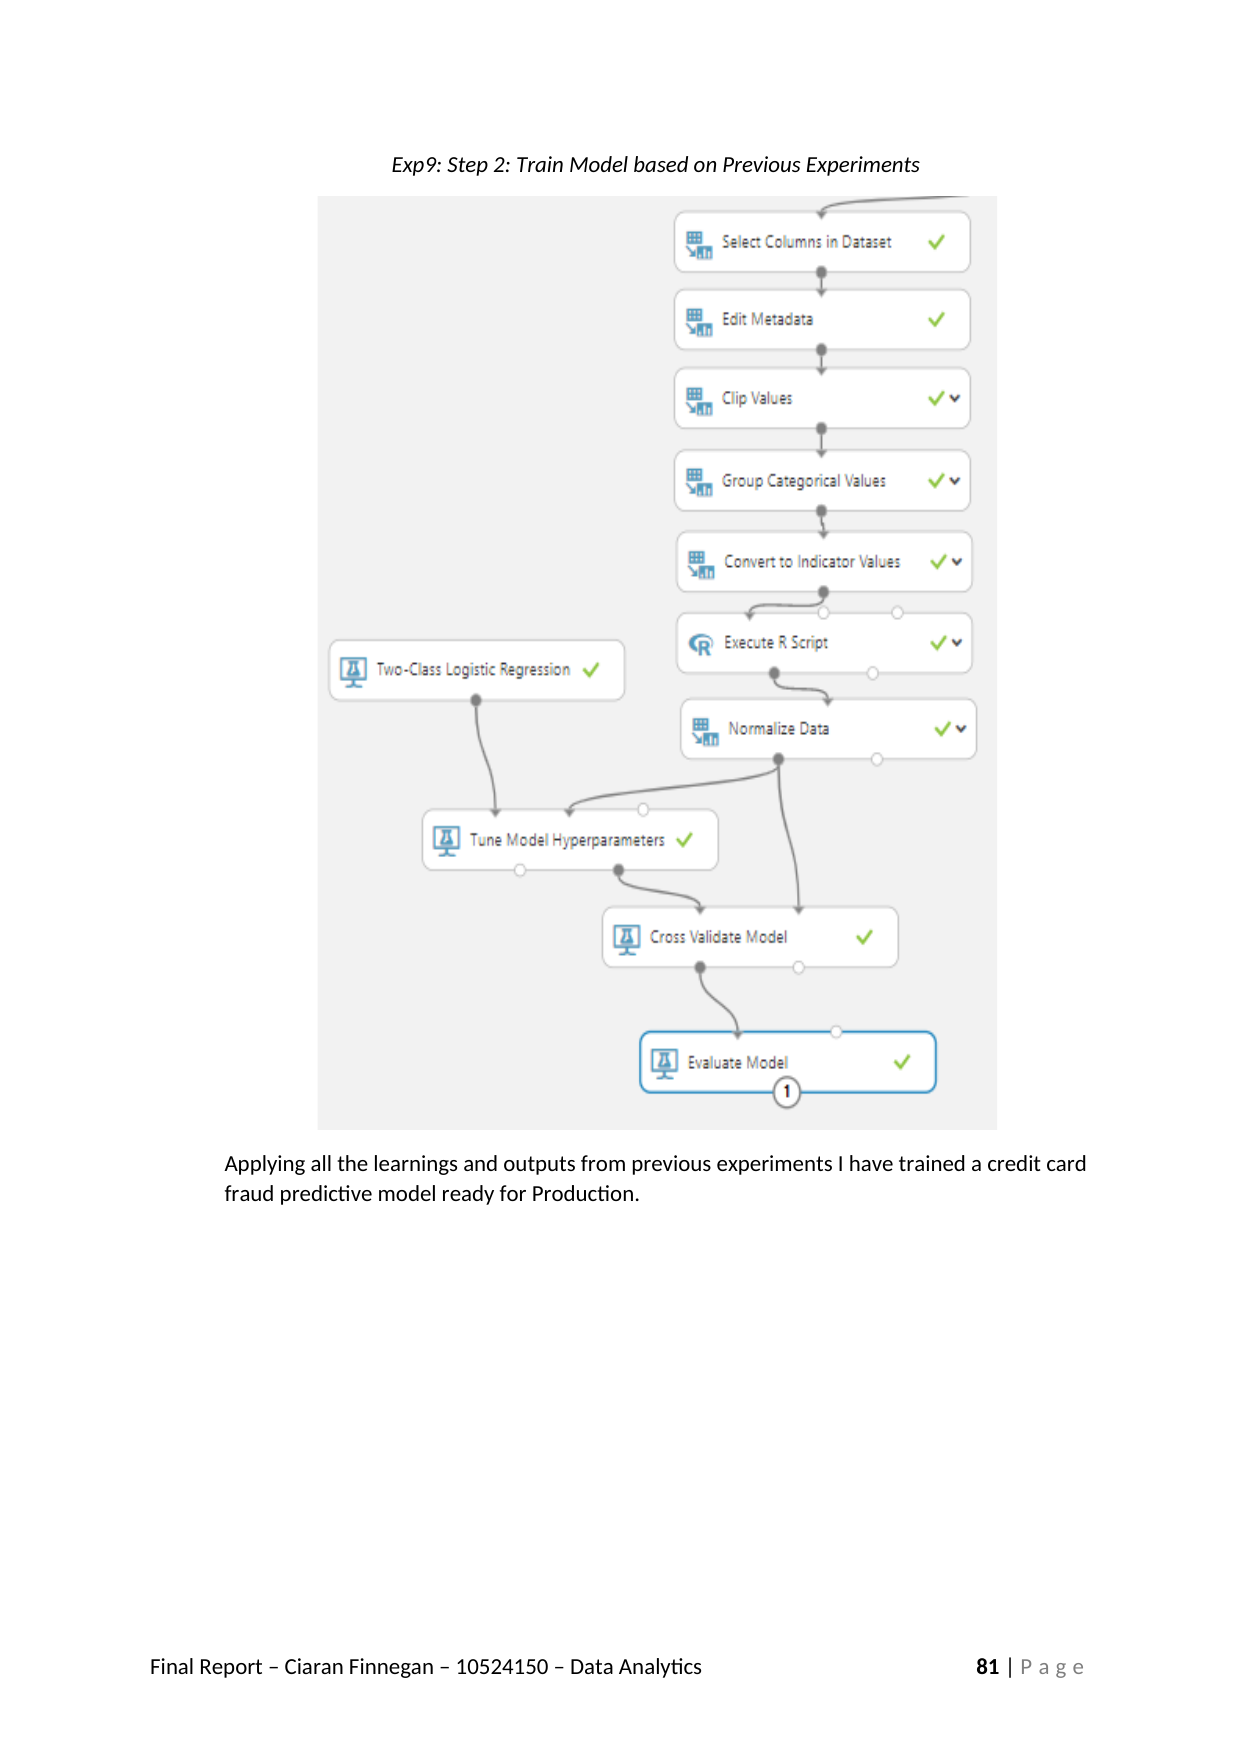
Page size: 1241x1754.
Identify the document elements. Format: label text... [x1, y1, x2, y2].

text Applying all the learnings and outputs from previous experiments I have trained a credit card fraud predictive model ready for Production. [224, 1149, 1090, 1207]
picture [317, 196, 998, 1130]
text Exp9: Step 2: Train Model based on Previous Experiments [224, 150, 1090, 178]
